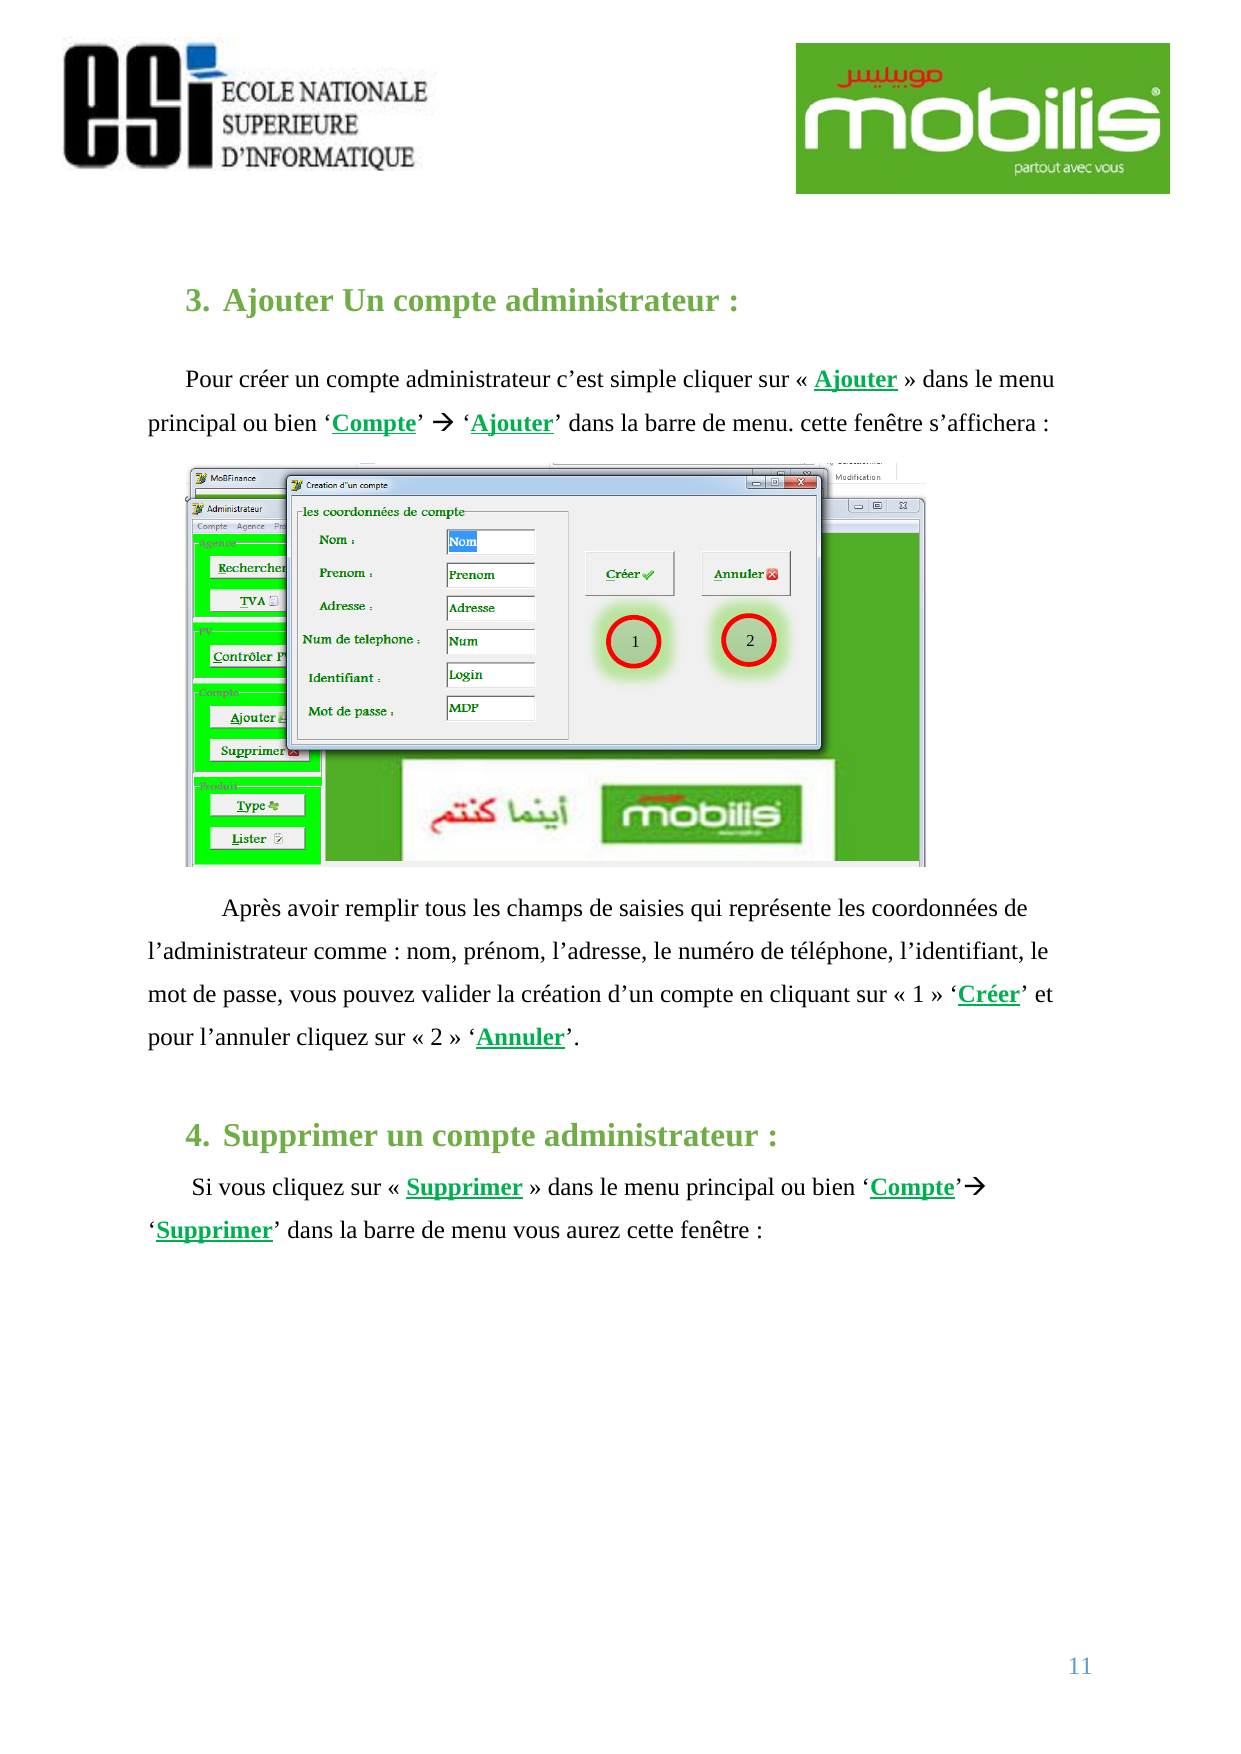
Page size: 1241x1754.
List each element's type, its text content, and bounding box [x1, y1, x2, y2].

picture [185, 463, 927, 867]
picture [795, 43, 1170, 194]
picture [61, 37, 438, 171]
text Si vous cliquez sur « Supprimer » dans le menu principal ou bien ‘Compte’ ‘Supprimer’ dans la barre de menu vous aurez cette fenêtre : [148, 1172, 1093, 1244]
text Pour créer un compte administrateur c’est simple cliquer sur « Ajouter » dans le menu principal ou bien ‘Compte’ ‘Ajouter’ dans la barre de menu. cette fenêtre s’affichera : [148, 364, 1093, 436]
subtitle Supprimer un compte administrateur : [185, 1116, 1093, 1154]
text Après avoir remplir tous les champs de saisies qui représente les coordonnées de l’administrateur comme : nom, prénom, l’adresse, le numéro de téléphone, l’identifiant, le mot de passe, vous pouvez valider la création d’un compte en cliquant sur « 1 » ‘Créer’ et pour l’annuler cliquez sur « 2 » ‘Annuler’. [148, 893, 1093, 1051]
subtitle Ajouter Un compte administrateur : [185, 280, 1093, 318]
